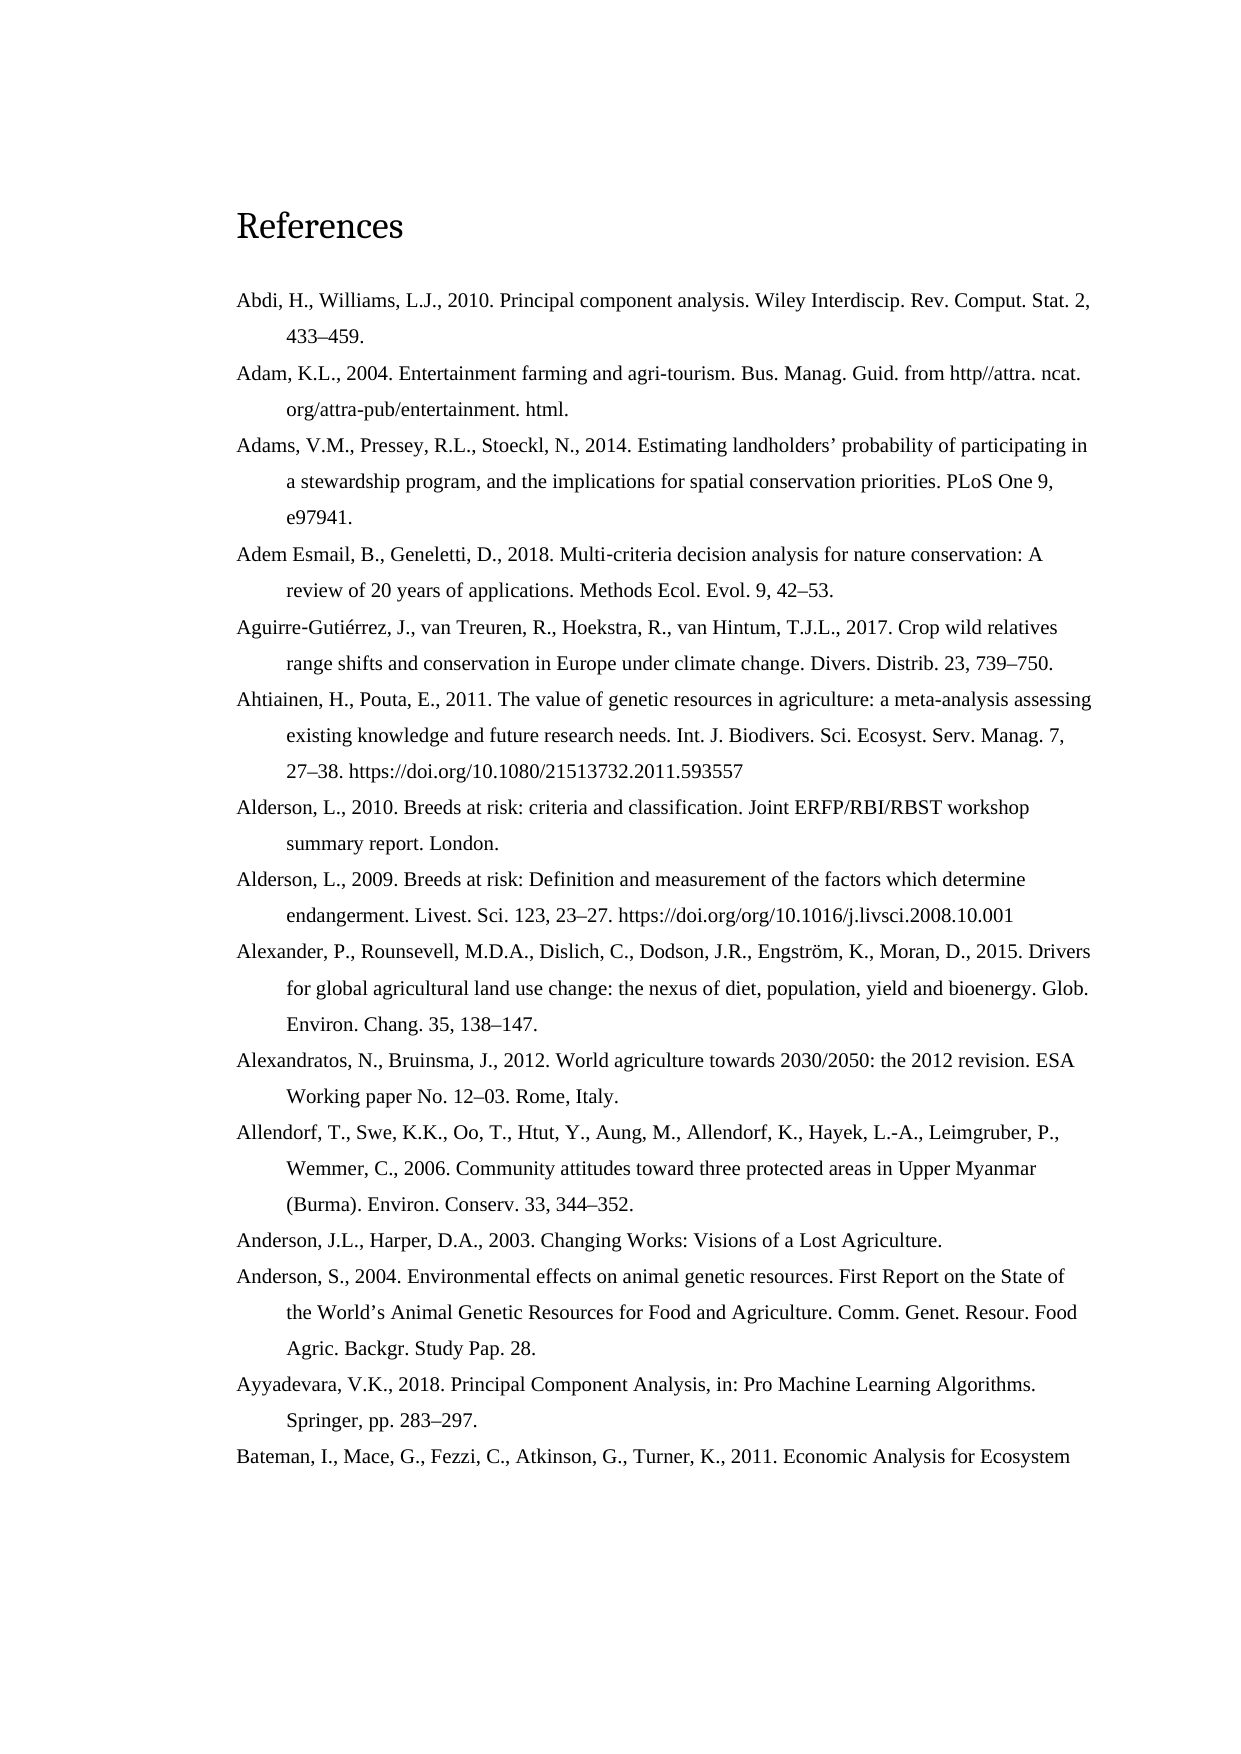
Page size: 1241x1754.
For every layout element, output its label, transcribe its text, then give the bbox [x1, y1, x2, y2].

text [236, 1444, 1092, 1468]
text Alexandratos, N., Bruinsma, J., 2012. World agriculture towards 2030/2050: the 2012 revision. ESA Working paper No. 12–03. Rome, Italy. [236, 1048, 1092, 1108]
text Ayyadevara, V.K., 2018. Principal Component Analysis, in: Pro Machine Learning Algorithms. Springer, pp. 283–297. [236, 1372, 1092, 1432]
subtitle References [236, 205, 1092, 248]
text Abdi, H., Williams, L.J., 2010. Principal component analysis. Wiley Interdiscip. Rev. Comput. Stat. 2, 433–459. [236, 288, 1092, 348]
text Alderson, L., 2010. Breeds at risk: criteria and classification. Joint ERFP/RBI/RBST workshop summary report. London. [236, 795, 1092, 855]
text Ahtiainen, H., Pouta, E., 2011. The value of genetic resources in agriculture: a meta-analysis assessing existing knowledge and future research needs. Int. J. Biodivers. Sci. Ecosyst. Serv. Manag. 7, 27–38. https://doi.org/10.1080/21513732.2011.593557 [236, 687, 1092, 783]
text Adam, K.L., 2004. Entertainment farming and agri-tourism. Bus. Manag. Guid. from http//attra. ncat. org/attra-pub/entertainment. html. [236, 361, 1092, 421]
text Adams, V.M., Pressey, R.L., Stoeckl, N., 2014. Estimating landholders’ probability of participating in a stewardship program, and the implications for spatial conservation priorities. PLoS One 9, e97941. [236, 433, 1092, 529]
text Allendorf, T., Swe, K.K., Oo, T., Htut, Y., Aung, M., Allendorf, K., Hayek, L.-A., Leimgruber, P., Wemmer, C., 2006. Community attitudes toward three protected areas in Upper Myanmar (Burma). Environ. Conserv. 33, 344–352. [236, 1120, 1092, 1216]
text Anderson, J.L., Harper, D.A., 2003. Changing Works: Visions of a Lost Agriculture. [236, 1228, 1092, 1252]
text Alexander, P., Rounsevell, M.D.A., Dislich, C., Dodson, J.R., Engström, K., Moran, D., 2015. Drivers for global agricultural land use change: the nexus of diet, population, yield and bioenergy. Glob. Environ. Chang. 35, 138–147. [236, 939, 1092, 1036]
text Aguirre‐Gutiérrez, J., van Treuren, R., Hoekstra, R., van Hintum, T.J.L., 2017. Crop wild relatives range shifts and conservation in Europe under climate change. Divers. Distrib. 23, 739–750. [236, 614, 1092, 675]
text Anderson, S., 2004. Environmental effects on animal genetic resources. First Report on the State of the World’s Animal Genetic Resources for Food and Agriculture. Comm. Genet. Resour. Food Agric. Backgr. Study Pap. 28. [236, 1264, 1092, 1360]
text Adem Esmail, B., Geneletti, D., 2018. Multi‐criteria decision analysis for nature conservation: A review of 20 years of applications. Methods Ecol. Evol. 9, 42–53. [236, 541, 1092, 602]
text Alderson, L., 2009. Breeds at risk: Definition and measurement of the factors which determine endangerment. Livest. Sci. 123, 23–27. https://doi.org/org/10.1016/j.livsci.2008.10.001 [236, 867, 1092, 927]
